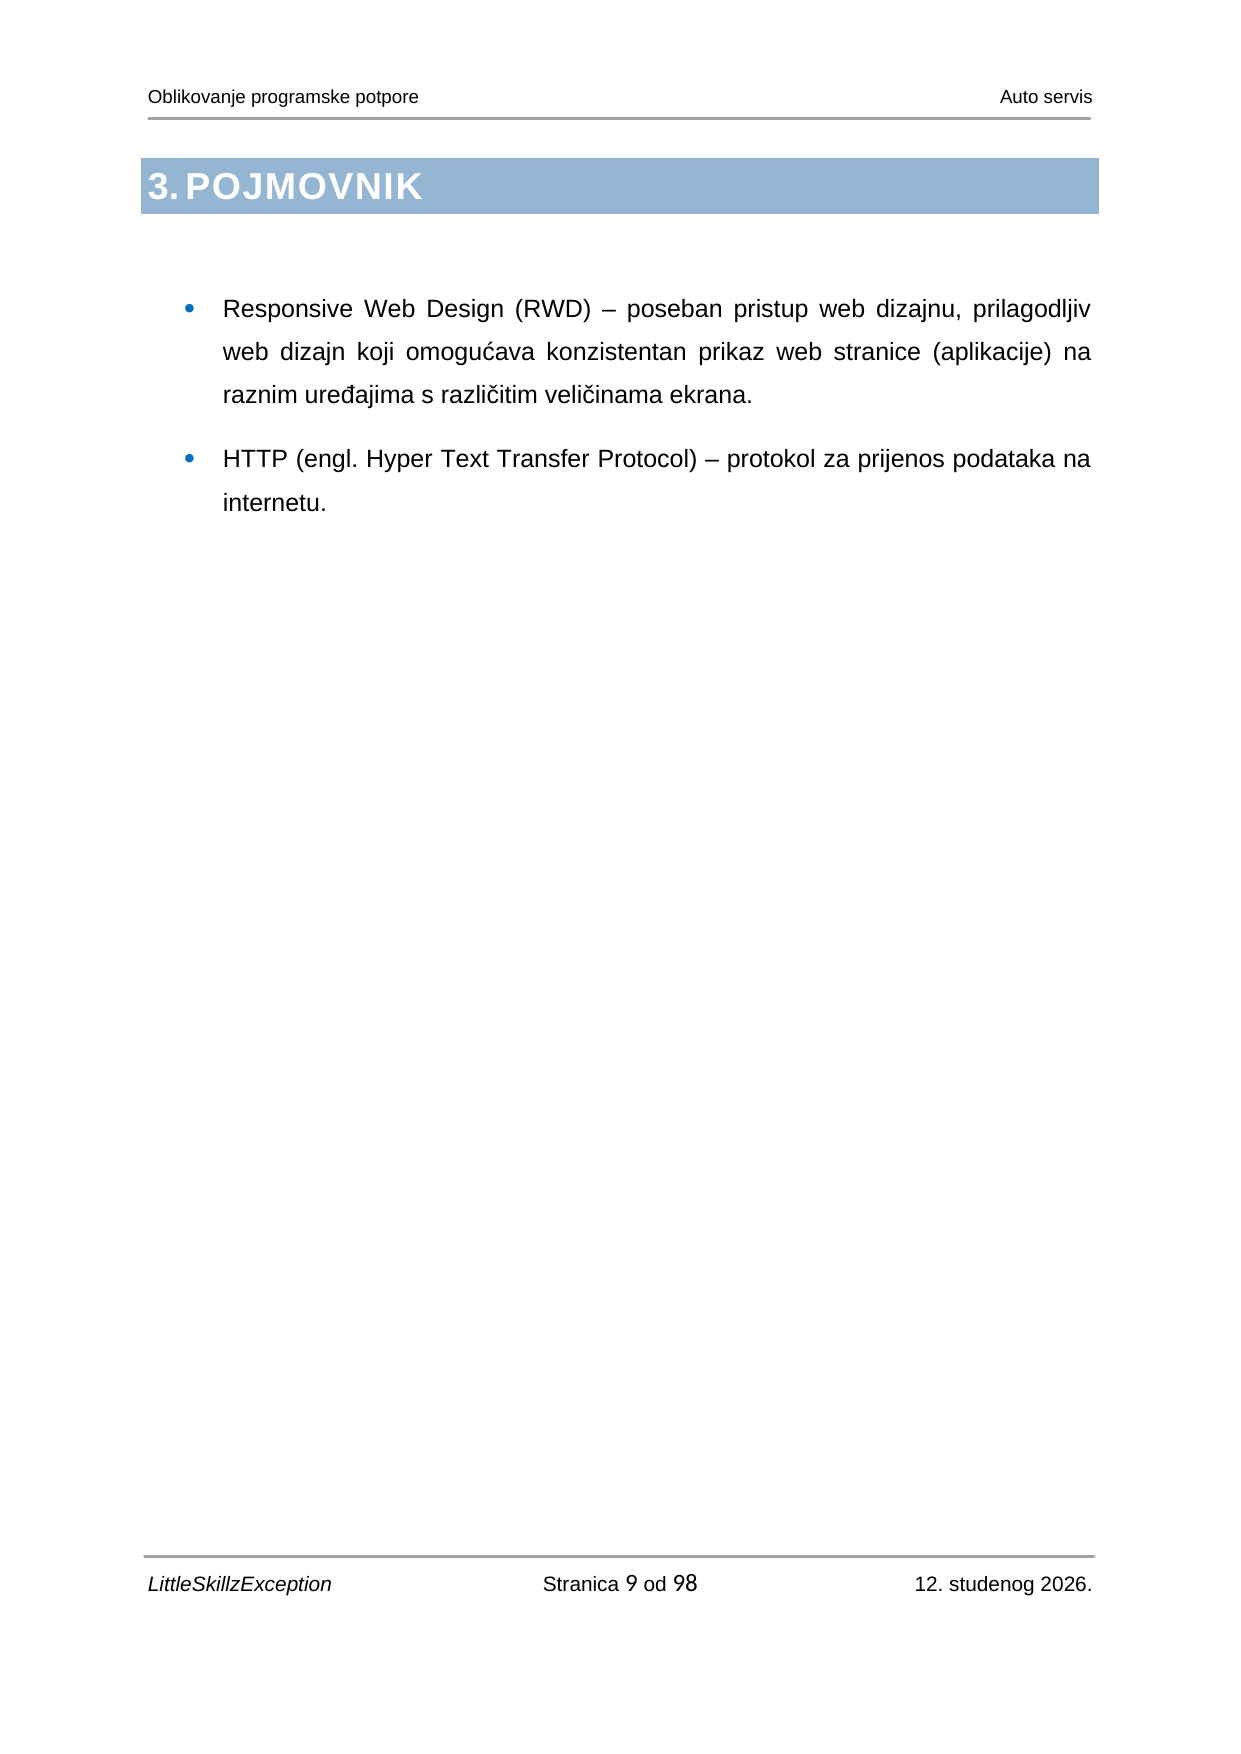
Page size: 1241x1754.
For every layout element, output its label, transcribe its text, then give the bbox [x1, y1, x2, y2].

list Responsive Web Design (RWD) – poseban pristup web dizajnu, prilagodljiv web dizajn koji omogućava konzistentan prikaz web stranice (aplikacije) na raznim uređajima s različitim veličinama ekrana. [185, 294, 1093, 409]
list HTTP (engl. Hyper Text Transfer Protocol) – protokol za prijenos podataka na internetu. [185, 444, 1093, 516]
subtitle Pojmovnik [148, 164, 1093, 207]
